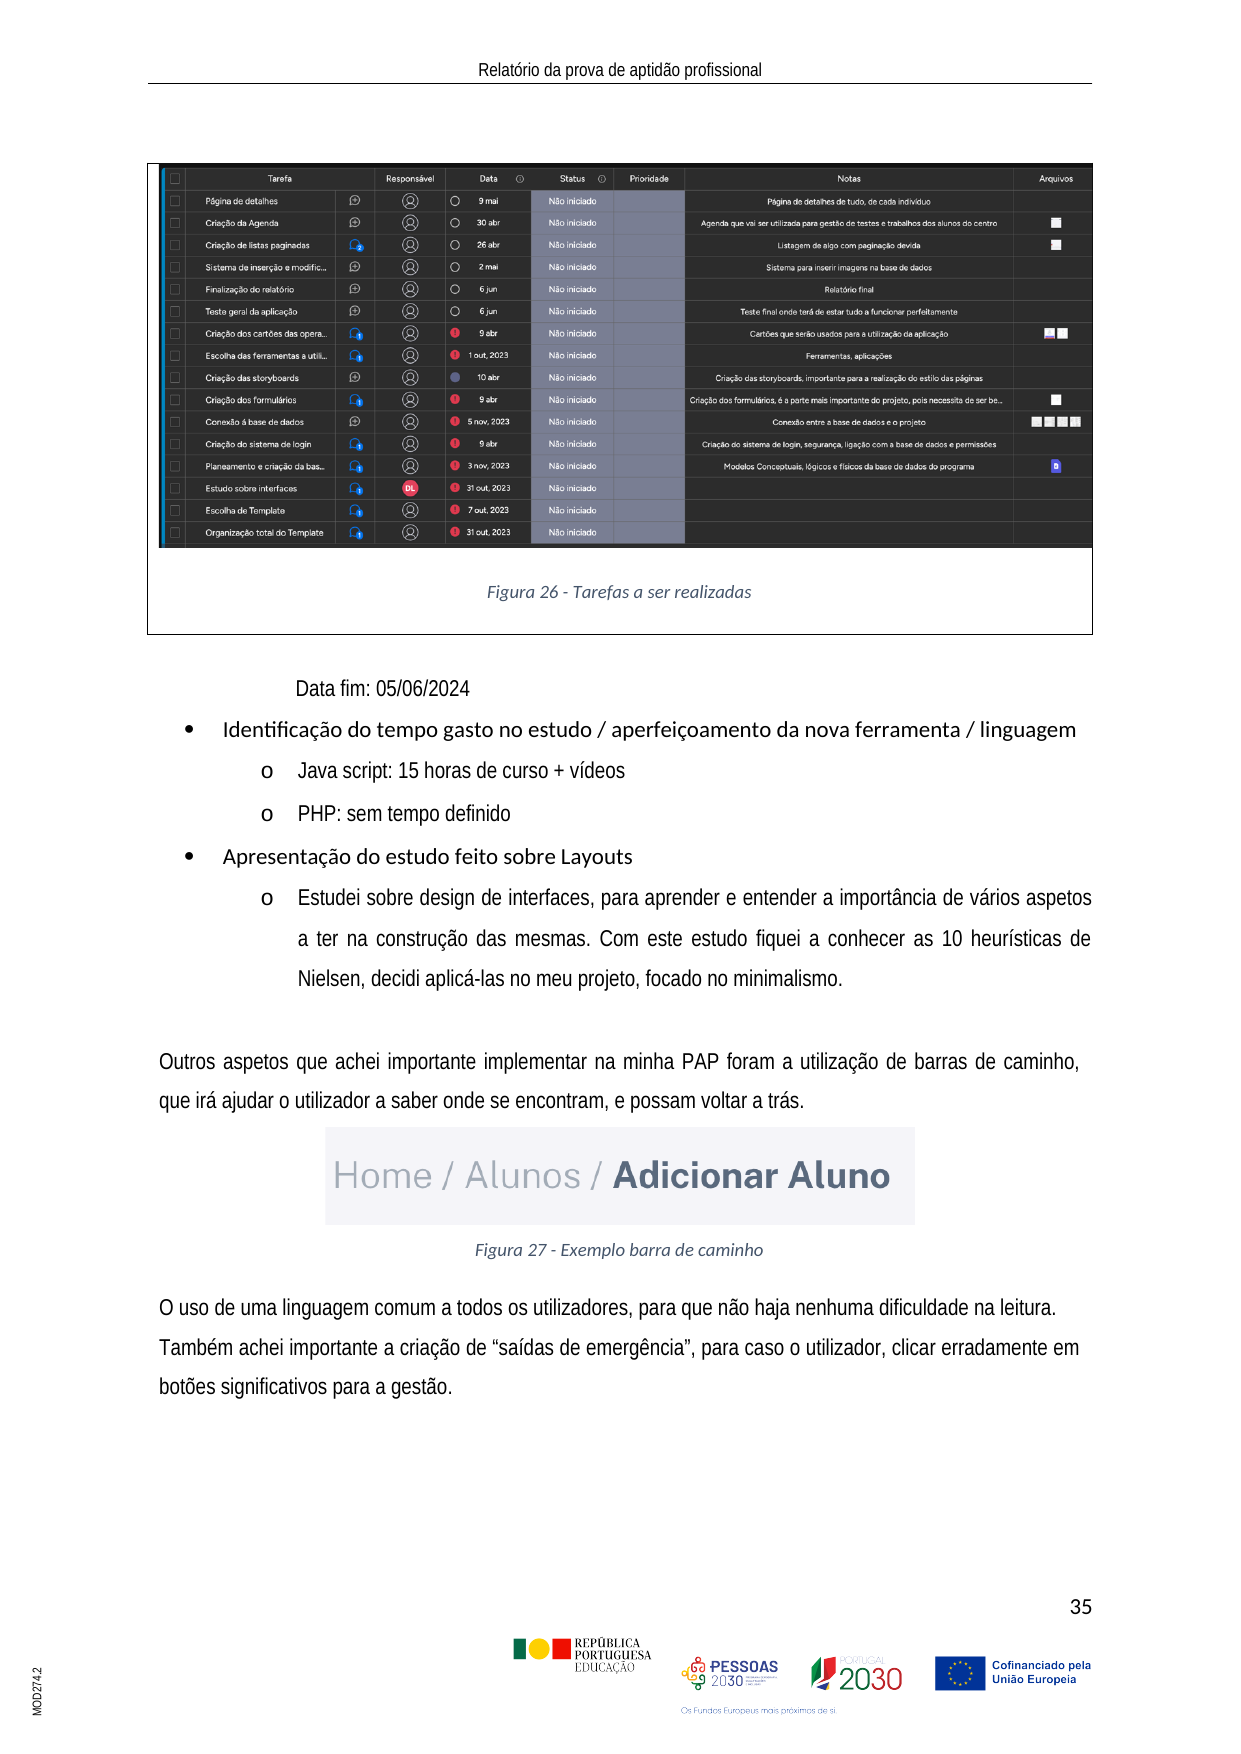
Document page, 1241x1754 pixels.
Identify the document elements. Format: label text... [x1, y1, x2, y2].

table_cell Figura 27 - Exemplo barra de caminho [148, 1127, 1093, 1293]
list PHP: sem tempo definido [260, 799, 1092, 828]
list Apresentação do estudo feito sobre Layouts [185, 842, 1092, 870]
table_header Outros aspetos que achei importante implementar na minha PAP foram a utilização de barras de caminho, que irá ajudar o utilizador a saber onde se encontram, e possam voltar a trás. [148, 1047, 1093, 1127]
table_cell Também achei importante a criação de “saídas de emergência”, para caso o utilizador, clicar erradamente em botões significativos para a gestão. [148, 1333, 1093, 1413]
table_cell O uso de uma linguagem comum a todos os utilizadores, para que não haja nenhuma dificuldade na leitura. [148, 1293, 1093, 1333]
list Estudei sobre design de interfaces, para aprender e entender a importância de vários aspetos a ter na construção das mesmas. Com este estudo fiquei a conhecer as 10 heurísticas de Nielsen, decidi aplicá-las no meu projeto, focado no minimalismo. [260, 884, 1092, 991]
text Data fim: 05/06/2024 [295, 675, 1092, 701]
picture [679, 1652, 1093, 1718]
picture [325, 1127, 915, 1225]
table_cell Figura 26 - Tarefas a ser realizadas [148, 164, 1092, 634]
list Java script: 15 horas de curso + vídeos [260, 757, 1092, 785]
picture [158, 163, 1093, 548]
picture [510, 1634, 653, 1676]
list Identificação do tempo gasto no estudo / aperfeiçoamento da nova ferramenta / linguagem [185, 715, 1092, 743]
